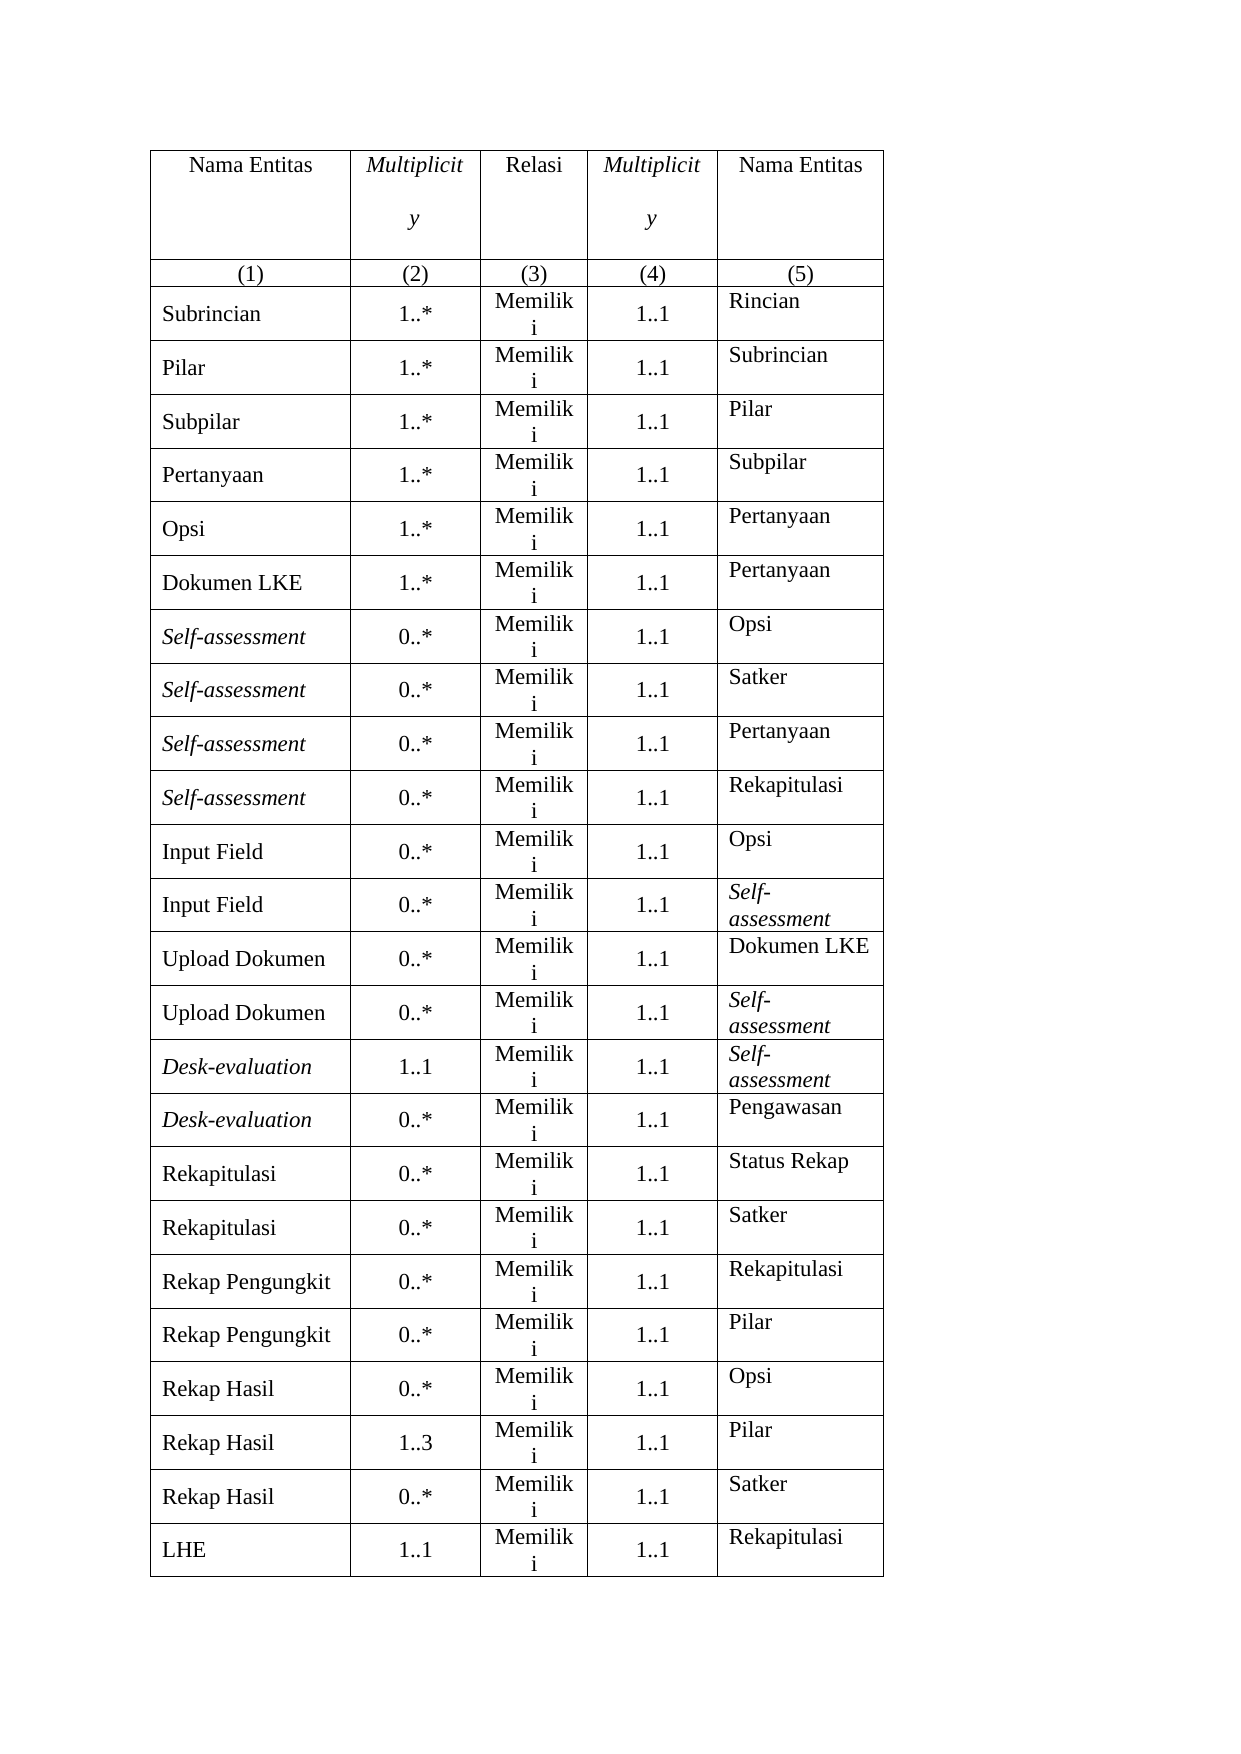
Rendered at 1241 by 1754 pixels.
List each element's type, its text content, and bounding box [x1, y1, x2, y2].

table_cell 1..1 [588, 879, 717, 931]
table_cell Opsi [718, 610, 883, 662]
table_cell Desk-evaluation [151, 1040, 350, 1092]
table_cell Memiliki [481, 1470, 587, 1522]
table_cell Rekap Pengungkit [151, 1255, 350, 1307]
table_cell Memiliki [481, 1309, 587, 1361]
table_cell 0..* [351, 986, 480, 1039]
table_cell Memiliki [481, 1094, 587, 1146]
table_cell Rincian [718, 287, 883, 340]
table_cell Input Field [151, 879, 350, 931]
table_cell Pertanyaan [718, 502, 883, 555]
table_cell 0..* [351, 1255, 480, 1307]
table_cell Subrincian [718, 341, 883, 394]
table_cell Self-assessment [718, 986, 883, 1039]
table_cell Dokumen LKE [718, 932, 883, 985]
table_cell (2) [351, 260, 480, 286]
table_cell Self-assessment [151, 610, 350, 662]
table_cell (4) [588, 260, 717, 286]
table_cell 0..* [351, 825, 480, 877]
table_cell 1..1 [588, 1362, 717, 1415]
table_cell 1..* [351, 502, 480, 555]
table_cell LHE [151, 1524, 350, 1576]
table_cell Pilar [718, 1309, 883, 1361]
table_cell 1..1 [588, 825, 717, 877]
table_cell Pilar [151, 341, 350, 394]
table_cell 1..* [351, 287, 480, 340]
table_header Nama Entitas [151, 151, 350, 259]
table_cell Self-assessment [718, 879, 883, 931]
table_cell Pertanyaan [718, 717, 883, 770]
table_cell Subpilar [718, 449, 883, 501]
table_cell Memiliki [481, 825, 587, 877]
table_cell 0..* [351, 879, 480, 931]
table_cell Satker [718, 1470, 883, 1522]
table_cell Dokumen LKE [151, 556, 350, 609]
table_cell 1..1 [588, 395, 717, 447]
table_cell (5) [718, 260, 883, 286]
table_cell 0..* [351, 1362, 480, 1415]
table_cell 1..1 [588, 287, 717, 340]
table_cell Rekap Pengungkit [151, 1309, 350, 1361]
table_cell Self-assessment [151, 771, 350, 824]
table_cell Memiliki [481, 1147, 587, 1200]
table_cell 1..1 [588, 1255, 717, 1307]
table_cell Memiliki [481, 879, 587, 931]
table_cell 1..1 [588, 1094, 717, 1146]
table_cell 1..1 [588, 1040, 717, 1092]
table_cell 1..1 [588, 1416, 717, 1469]
table_cell Memiliki [481, 1040, 587, 1092]
table_cell Memiliki [481, 395, 587, 447]
table_cell Rekapitulasi [718, 771, 883, 824]
table_cell 1..* [351, 341, 480, 394]
table_cell 1..1 [588, 502, 717, 555]
table_cell 1..1 [588, 556, 717, 609]
table_header Relasi [481, 151, 587, 259]
table_cell 1..3 [351, 1416, 480, 1469]
table_cell Self-assessment [151, 717, 350, 770]
table_cell Satker [718, 1201, 883, 1254]
table_cell Pertanyaan [718, 556, 883, 609]
table_cell Memiliki [481, 287, 587, 340]
table_cell Pilar [718, 1416, 883, 1469]
table_cell Rekapitulasi [718, 1524, 883, 1576]
table_cell Memiliki [481, 932, 587, 985]
table_cell Opsi [151, 502, 350, 555]
table_cell 1..1 [588, 1147, 717, 1200]
table_cell Upload Dokumen [151, 932, 350, 985]
table_cell Memiliki [481, 1201, 587, 1254]
table_cell 1..1 [588, 664, 717, 716]
table_cell 0..* [351, 717, 480, 770]
table_cell 0..* [351, 664, 480, 716]
table_cell Rekapitulasi [151, 1147, 350, 1200]
table_cell Memiliki [481, 771, 587, 824]
table_cell Self-assessment [718, 1040, 883, 1092]
table_cell 0..* [351, 1094, 480, 1146]
table_cell Subpilar [151, 395, 350, 447]
table_cell 0..* [351, 1147, 480, 1200]
table_header Nama Entitas [718, 151, 883, 259]
table_header Multiplicity [588, 151, 717, 259]
table_cell 1..1 [588, 1524, 717, 1576]
table_cell 1..1 [588, 610, 717, 662]
table_cell 1..1 [588, 341, 717, 394]
table_cell 0..* [351, 610, 480, 662]
table_cell Memiliki [481, 1255, 587, 1307]
table_cell 1..1 [588, 1201, 717, 1254]
table_cell Desk-evaluation [151, 1094, 350, 1146]
table_cell 1..1 [351, 1524, 480, 1576]
table_cell Memiliki [481, 1524, 587, 1576]
table_cell Rekapitulasi [151, 1201, 350, 1254]
table_cell 1..1 [588, 771, 717, 824]
table_cell 0..* [351, 1309, 480, 1361]
table_cell 0..* [351, 1470, 480, 1522]
table_cell Memiliki [481, 1362, 587, 1415]
table_cell Rekapitulasi [718, 1255, 883, 1307]
table_cell Memiliki [481, 449, 587, 501]
table_cell 1..* [351, 449, 480, 501]
table_cell Memiliki [481, 1416, 587, 1469]
table_cell (3) [481, 260, 587, 286]
table_cell 1..1 [588, 717, 717, 770]
table_cell 1..* [351, 395, 480, 447]
table_cell Memiliki [481, 986, 587, 1039]
table_cell Status Rekap [718, 1147, 883, 1200]
table_cell 1..1 [588, 932, 717, 985]
table_cell Satker [718, 664, 883, 716]
table_cell 1..1 [351, 1040, 480, 1092]
table_cell 0..* [351, 1201, 480, 1254]
table_cell Subrincian [151, 287, 350, 340]
table_cell 1..* [351, 556, 480, 609]
table_cell 1..1 [588, 1309, 717, 1361]
table_cell 0..* [351, 932, 480, 985]
table_cell (1) [151, 260, 350, 286]
table_cell Opsi [718, 825, 883, 877]
table_cell Memiliki [481, 556, 587, 609]
table_cell Rekap Hasil [151, 1416, 350, 1469]
table_cell Pengawasan [718, 1094, 883, 1146]
table_cell 1..1 [588, 449, 717, 501]
table_cell Memiliki [481, 341, 587, 394]
table_cell Rekap Hasil [151, 1470, 350, 1522]
table_cell Memiliki [481, 610, 587, 662]
table_cell Rekap Hasil [151, 1362, 350, 1415]
table_cell Upload Dokumen [151, 986, 350, 1039]
table_cell Memiliki [481, 717, 587, 770]
table_cell 1..1 [588, 986, 717, 1039]
table_cell Self-assessment [151, 664, 350, 716]
table_cell Memiliki [481, 664, 587, 716]
table_cell 1..1 [588, 1470, 717, 1522]
table_cell Memiliki [481, 502, 587, 555]
table_cell Opsi [718, 1362, 883, 1415]
table_cell Pilar [718, 395, 883, 447]
table_cell 0..* [351, 771, 480, 824]
table_cell Input Field [151, 825, 350, 877]
table_header Multiplicity [351, 151, 480, 259]
table_cell Pertanyaan [151, 449, 350, 501]
